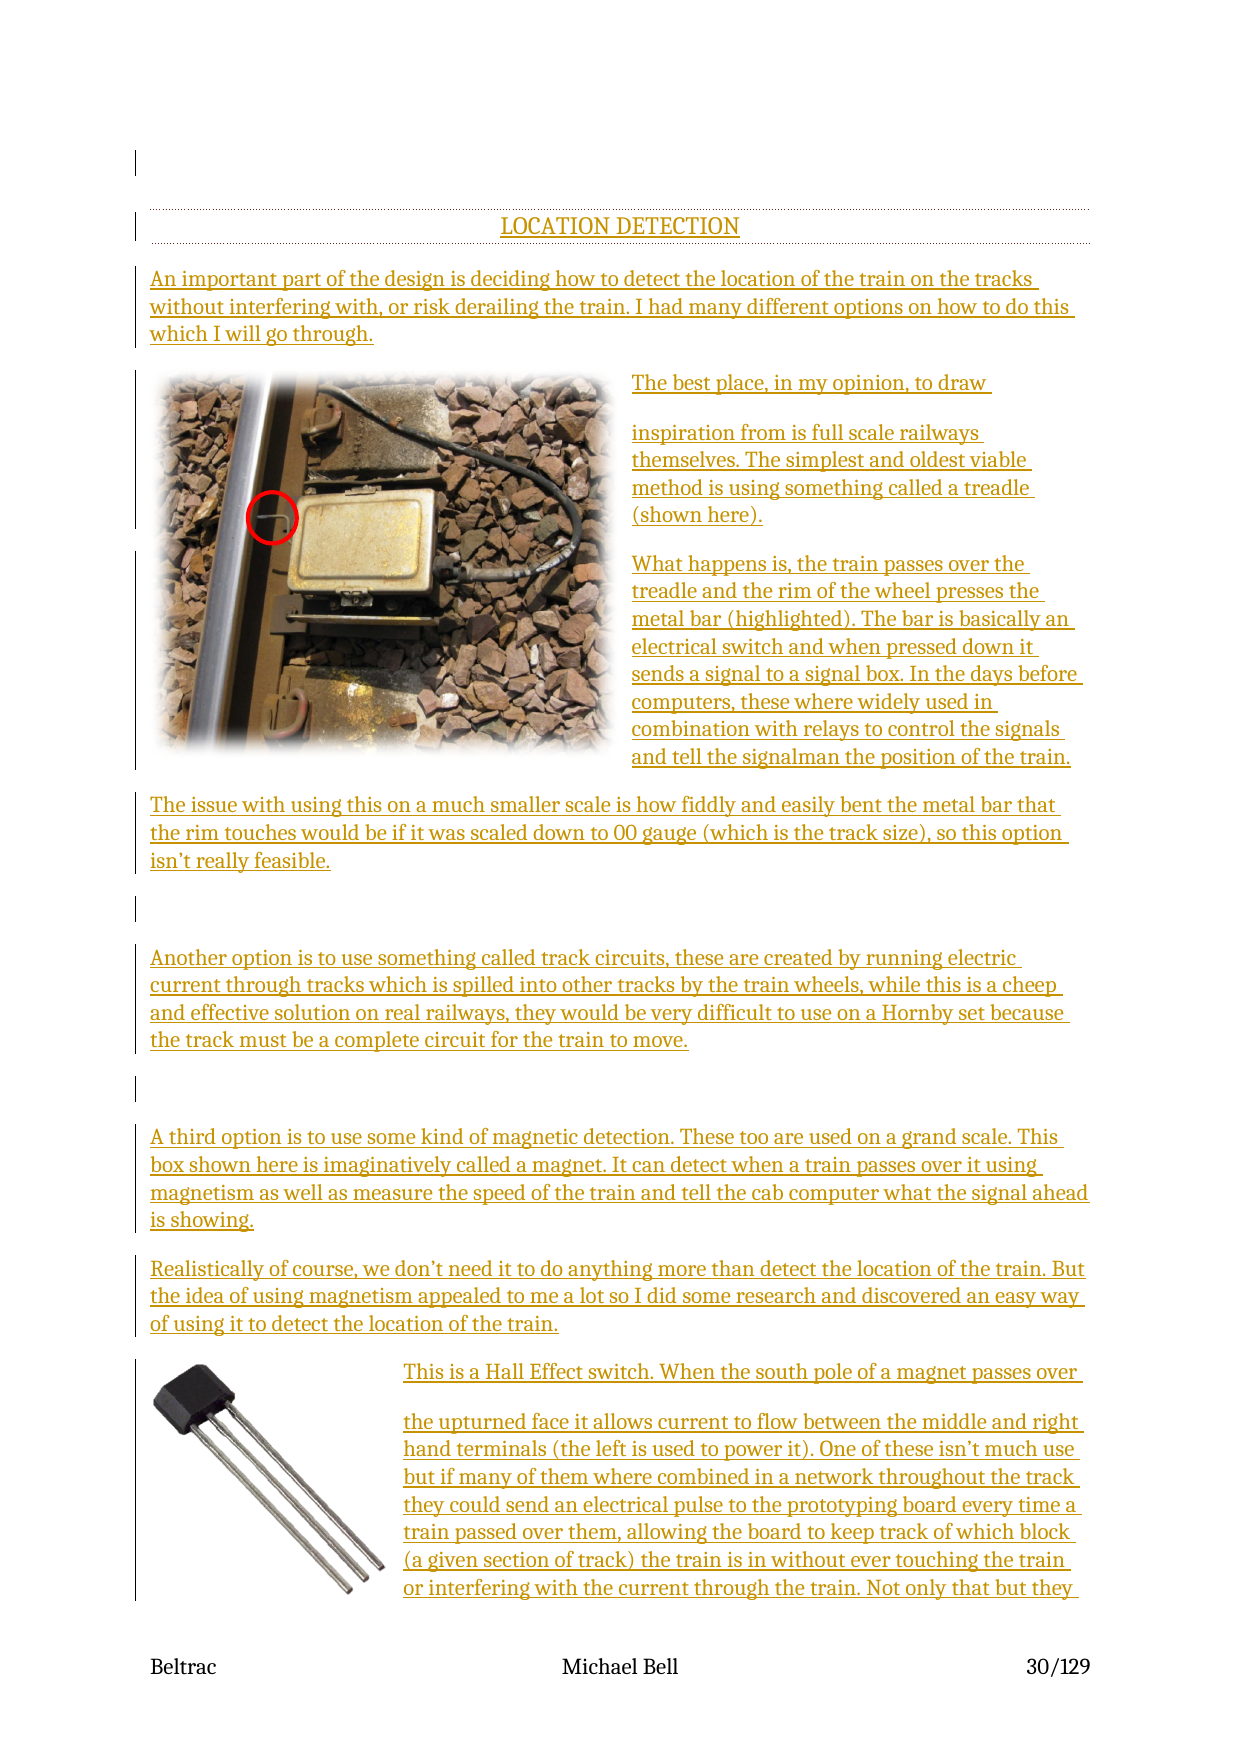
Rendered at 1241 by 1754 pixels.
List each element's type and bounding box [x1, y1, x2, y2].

picture [180, 398, 589, 729]
picture [150, 1362, 387, 1598]
